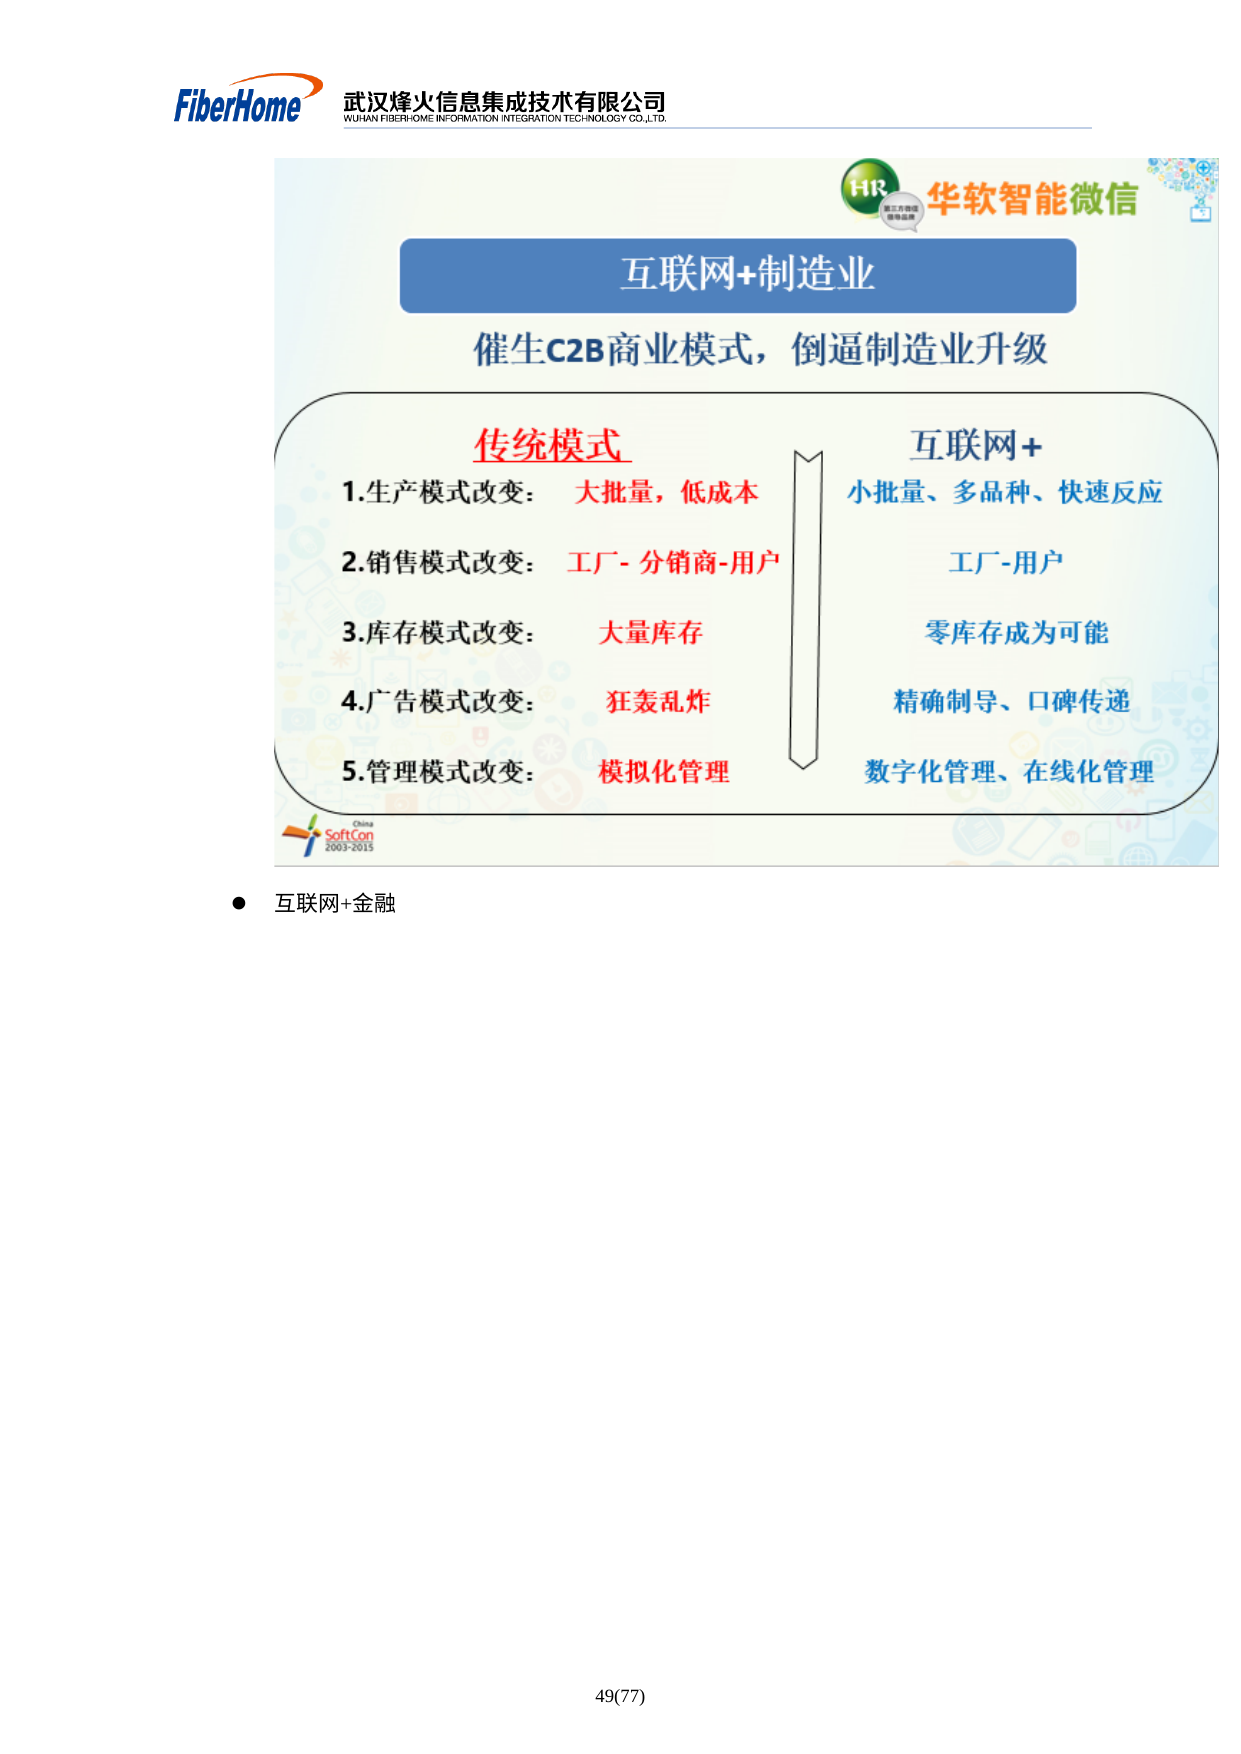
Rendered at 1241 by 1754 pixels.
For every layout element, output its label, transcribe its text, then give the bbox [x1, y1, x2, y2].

picture [148, 59, 1092, 143]
picture [274, 158, 1219, 867]
list 互联网+金融 [231, 886, 1092, 918]
